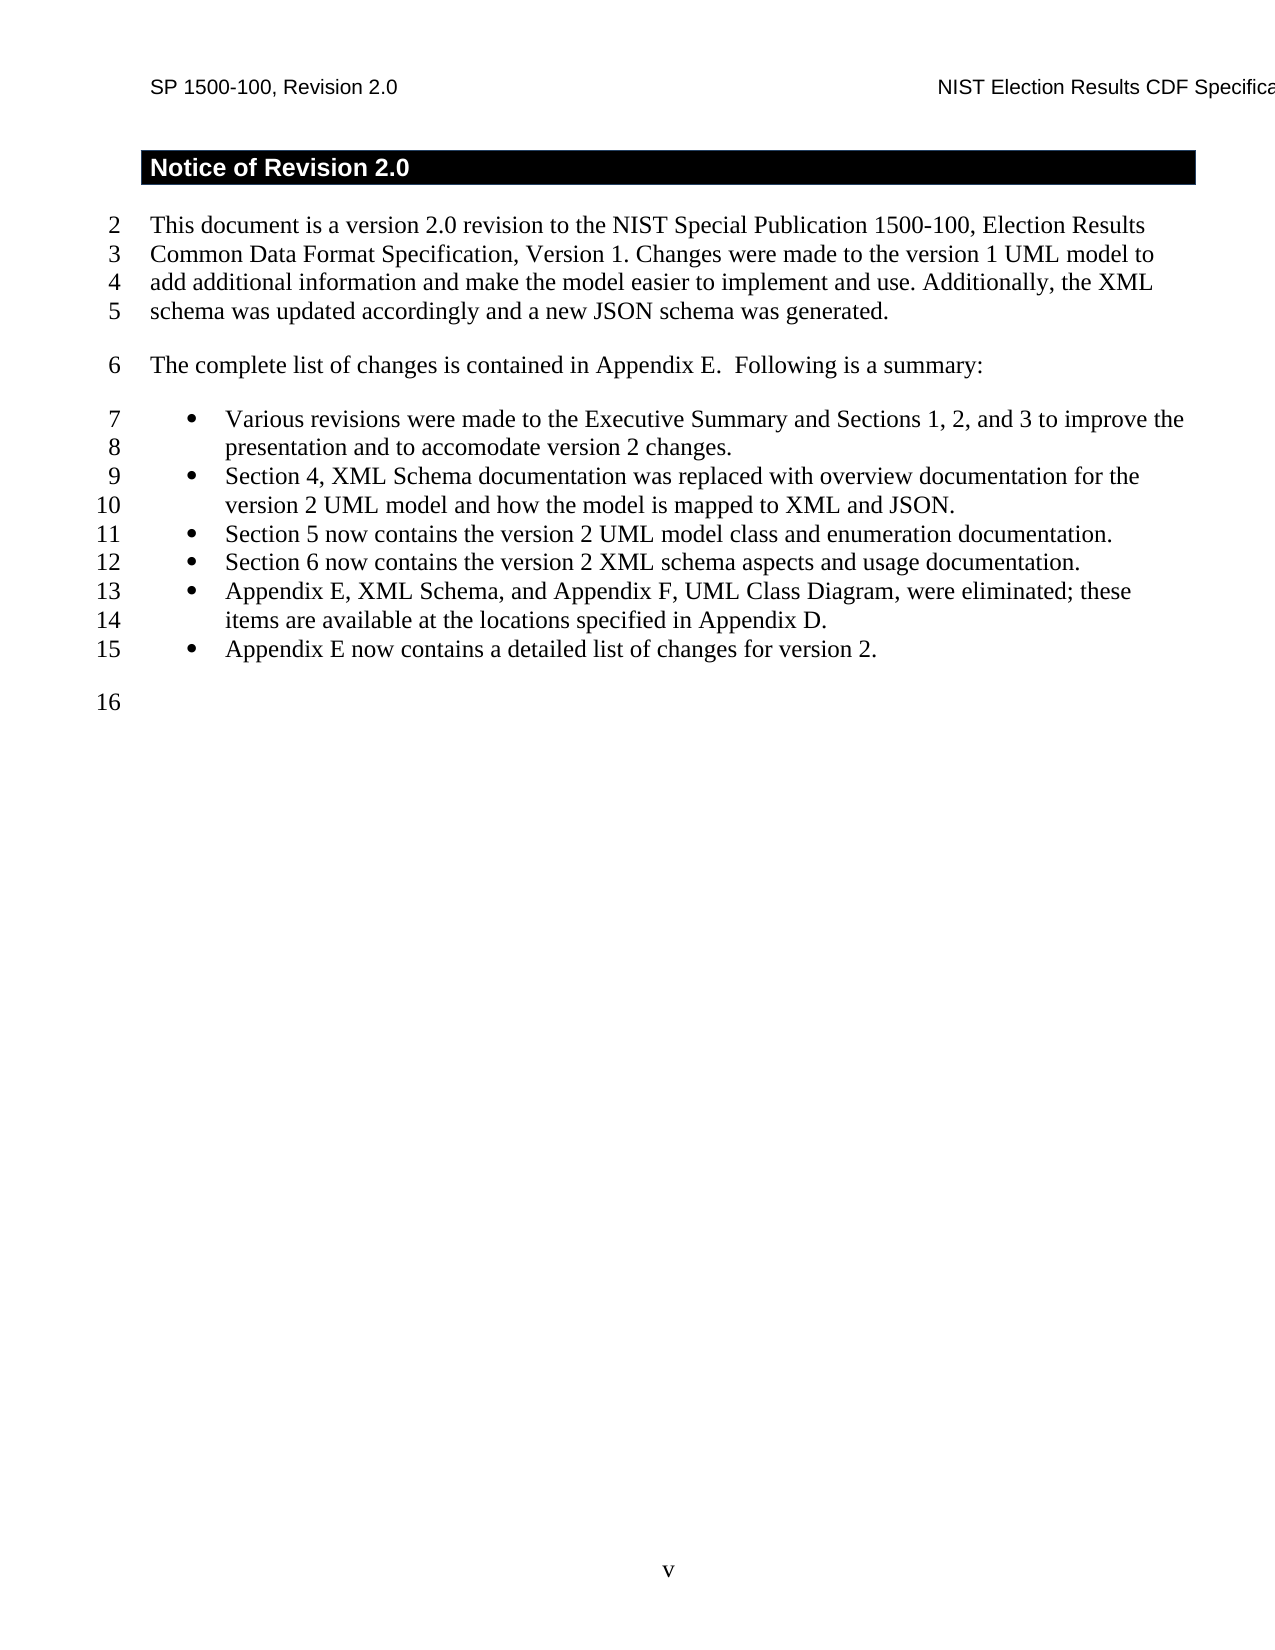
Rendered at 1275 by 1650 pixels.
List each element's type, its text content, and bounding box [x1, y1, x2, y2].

list Section 4, XML Schema documentation was replaced with overview documentation for the version 2 UML model and how the model is mapped to XML and JSON. [187, 461, 1186, 519]
text This document is a version 2.0 revision to the NIST Special Publication 1500-100, Election Results Common Data Format Specification, Version 1. Changes were made to the version 1 UML model to add additional information and make the model easier to implement and use. Additionally, the XML schema was updated accordingly and a new JSON schema was generated. [150, 210, 1186, 325]
list Appendix E, XML Schema, and Appendix F, UML Class Diagram, were eliminated; these items are available at the locations specified in Appendix D. [187, 576, 1186, 634]
text The complete list of changes is contained in Appendix E. Following is a summary: [150, 350, 1186, 379]
list Various revisions were made to the Executive Summary and Sections 1, 2, and 3 to improve the presentation and to accomodate version 2 changes. [187, 404, 1186, 461]
subtitle Notice of Revision 2.0 [142, 151, 1195, 184]
list Section 6 now contains the version 2 XML schema aspects and usage documentation. [187, 547, 1186, 576]
list Section 5 now contains the version 2 UML model class and enumeration documentation. [187, 519, 1186, 547]
list Appendix E now contains a detailed list of changes for version 2. [187, 634, 1186, 662]
